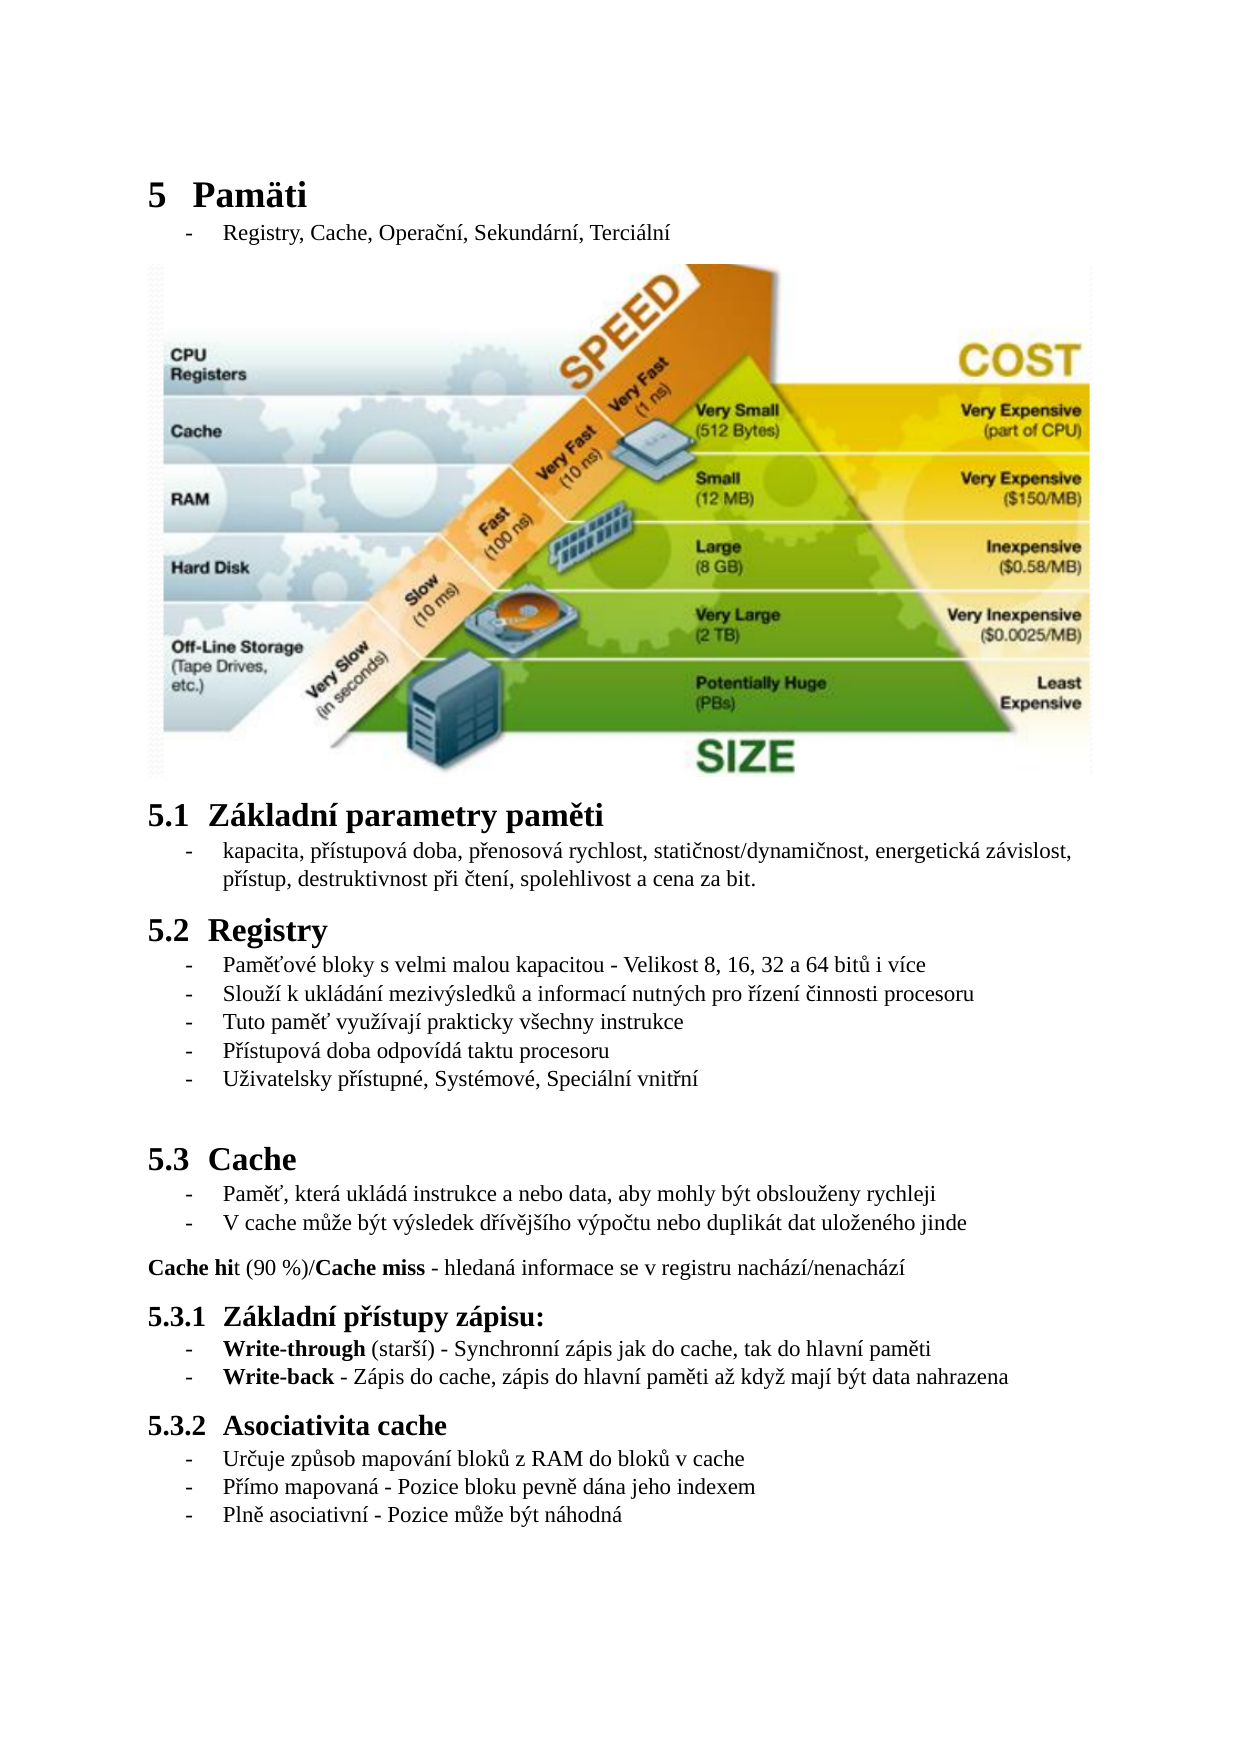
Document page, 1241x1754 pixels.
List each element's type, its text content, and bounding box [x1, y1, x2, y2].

list kapacita, přístupová doba, přenosová rychlost, statičnost/dynamičnost, energetická závislost, přístup, destruktivnost při čtení, spolehlivost a cena za bit. [185, 837, 1093, 891]
list Tuto paměť využívají prakticky všechny instrukce [185, 1008, 1093, 1035]
list Přímo mapovaná - Pozice bloku pevně dána jeho indexem [185, 1473, 1093, 1499]
subtitle Registry [148, 910, 1093, 948]
list Slouží k ukládání mezivýsledků a informací nutných pro řízení činnosti procesoru [185, 980, 1093, 1006]
list Write-back - Zápis do cache, zápis do hlavní paměti až když mají být data nahrazena [185, 1363, 1093, 1390]
list Paměť, která ukládá instrukce a nebo data, aby mohly být obslouženy rychleji [185, 1180, 1093, 1207]
subtitle Základní parametry paměti [148, 795, 1093, 834]
text Cache hit (90 %)/Cache miss - hledaná informace se v registru nachází/nenachází [148, 1254, 1093, 1280]
subtitle Asociativita cache [148, 1408, 1093, 1442]
subtitle Cache [148, 1139, 1093, 1177]
list Určuje způsob mapování bloků z RAM do bloků v cache [185, 1445, 1093, 1471]
list Plně asociativní - Pozice může být náhodná [185, 1502, 1093, 1528]
list Write-through (starší) - Synchronní zápis jak do cache, tak do hlavní paměti [185, 1335, 1093, 1361]
list V cache může být výsledek dřívějšího výpočtu nebo duplikát dat uloženého jinde [185, 1209, 1093, 1235]
list Přístupová doba odpovídá taktu procesoru [185, 1037, 1093, 1063]
picture [147, 264, 1093, 777]
subtitle Základní přístupy zápisu: [148, 1299, 1093, 1332]
list Uživatelsky přístupné, Systémové, Speciální vnitřní [185, 1065, 1093, 1120]
list Registry, Cache, Operační, Sekundární, Terciální [185, 219, 1093, 246]
list Paměťové bloky s velmi malou kapacitou - Velikost 8, 16, 32 a 64 bitů i více [185, 952, 1093, 978]
subtitle Pamäti [148, 173, 1093, 216]
